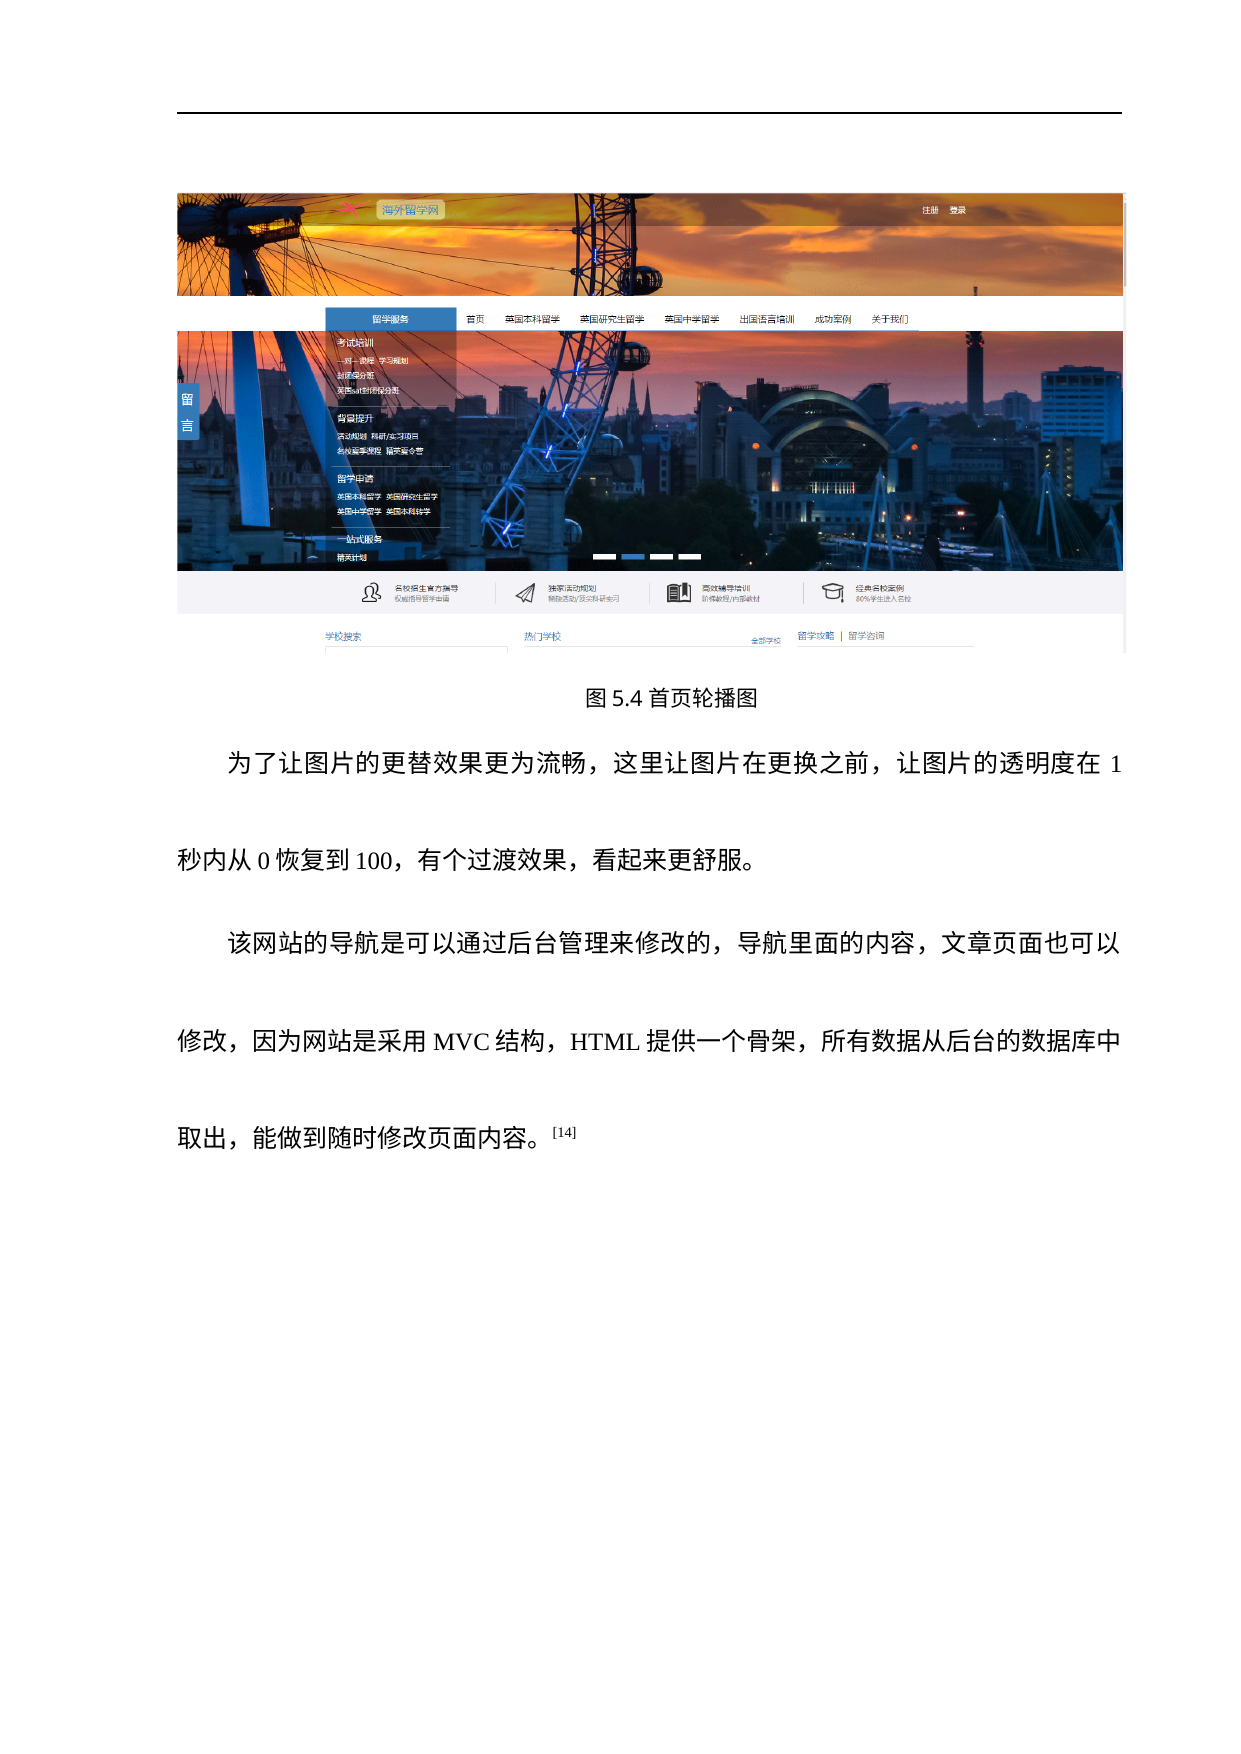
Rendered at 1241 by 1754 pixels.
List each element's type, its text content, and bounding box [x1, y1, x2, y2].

text 为了让图片的更替效果更为流畅，这里让图片在更换之前，让图片的透明度在1秒内从0恢复到100，有个过渡效果，看起来更舒服。 [177, 729, 1122, 891]
text 图5.4 首页轮播图 [177, 680, 1122, 713]
text 该网站的导航是可以通过后台管理来修改的，导航里面的内容，文章页面也可以修改，因为网站是采用MVC结构，HTML提供一个骨架，所有数据从后台的数据库中取出，能做到随时修改页面内容。[14] [177, 909, 1122, 1169]
picture [177, 192, 1127, 653]
